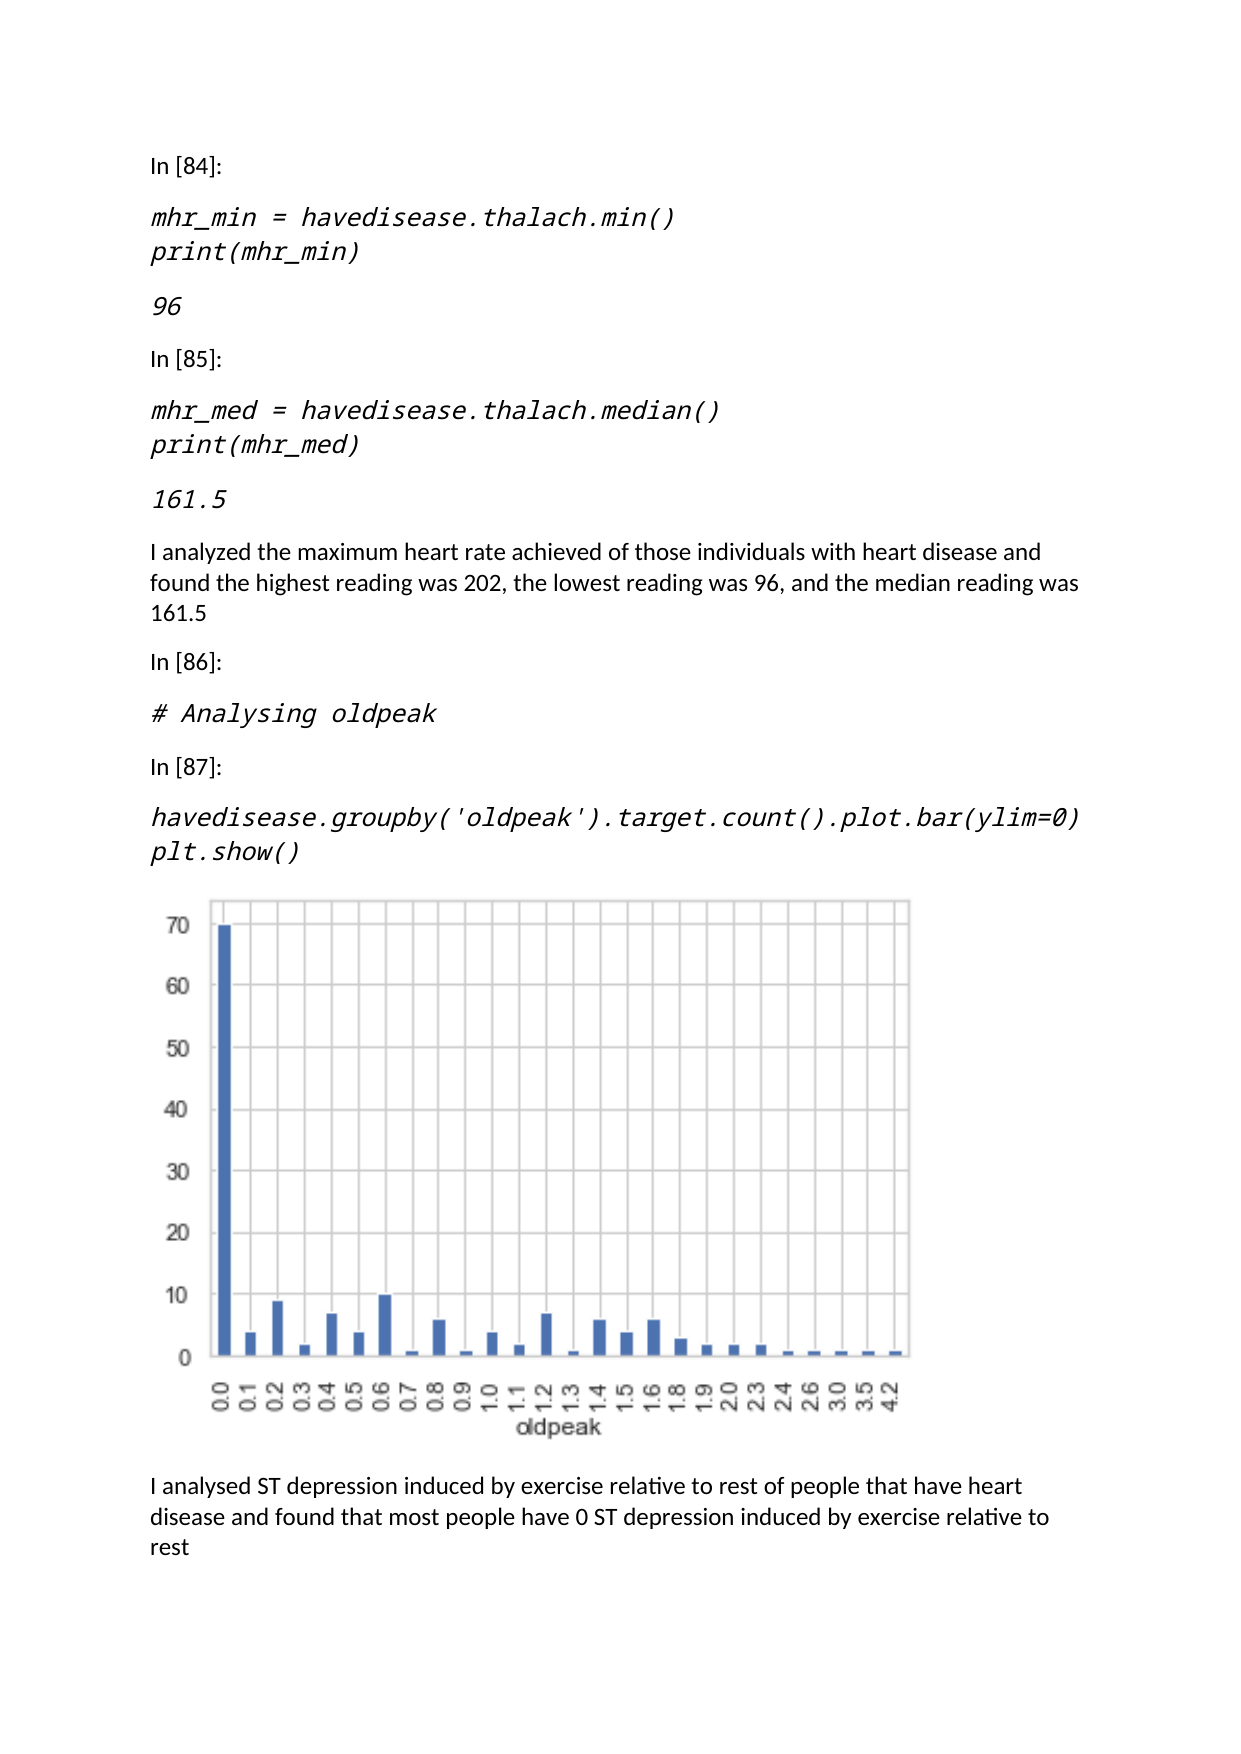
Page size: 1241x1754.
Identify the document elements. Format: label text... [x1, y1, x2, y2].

text mhr_med = havedisease.thalach.median() print(mhr_med) [150, 392, 1090, 461]
text 96 [150, 288, 1090, 322]
text havedisease.groupby('oldpeak').target.count().plot.bar(ylim=0) plt.show() [150, 800, 1090, 868]
text # Analysing oldpeak [150, 696, 1090, 730]
text I analyzed the maximum heart rate achieved of those individuals with heart disease and found the highest reading was 202, the lowest reading was 96, and the median reading was 161.5 [150, 536, 1090, 628]
text In [85]: [150, 343, 1090, 374]
text In [87]: [150, 751, 1090, 781]
text In [84]: [150, 150, 1090, 181]
text In [86]: [150, 647, 1090, 677]
text I analysed ST depression induced by exercise relative to rest of people that have heart disease and found that most people have 0 ST depression induced by exercise relative to rest [150, 1470, 1090, 1562]
picture [150, 888, 921, 1452]
text 161.5 [150, 481, 1090, 515]
text mhr_min = havedisease.thalach.min() print(mhr_min) [150, 199, 1090, 267]
